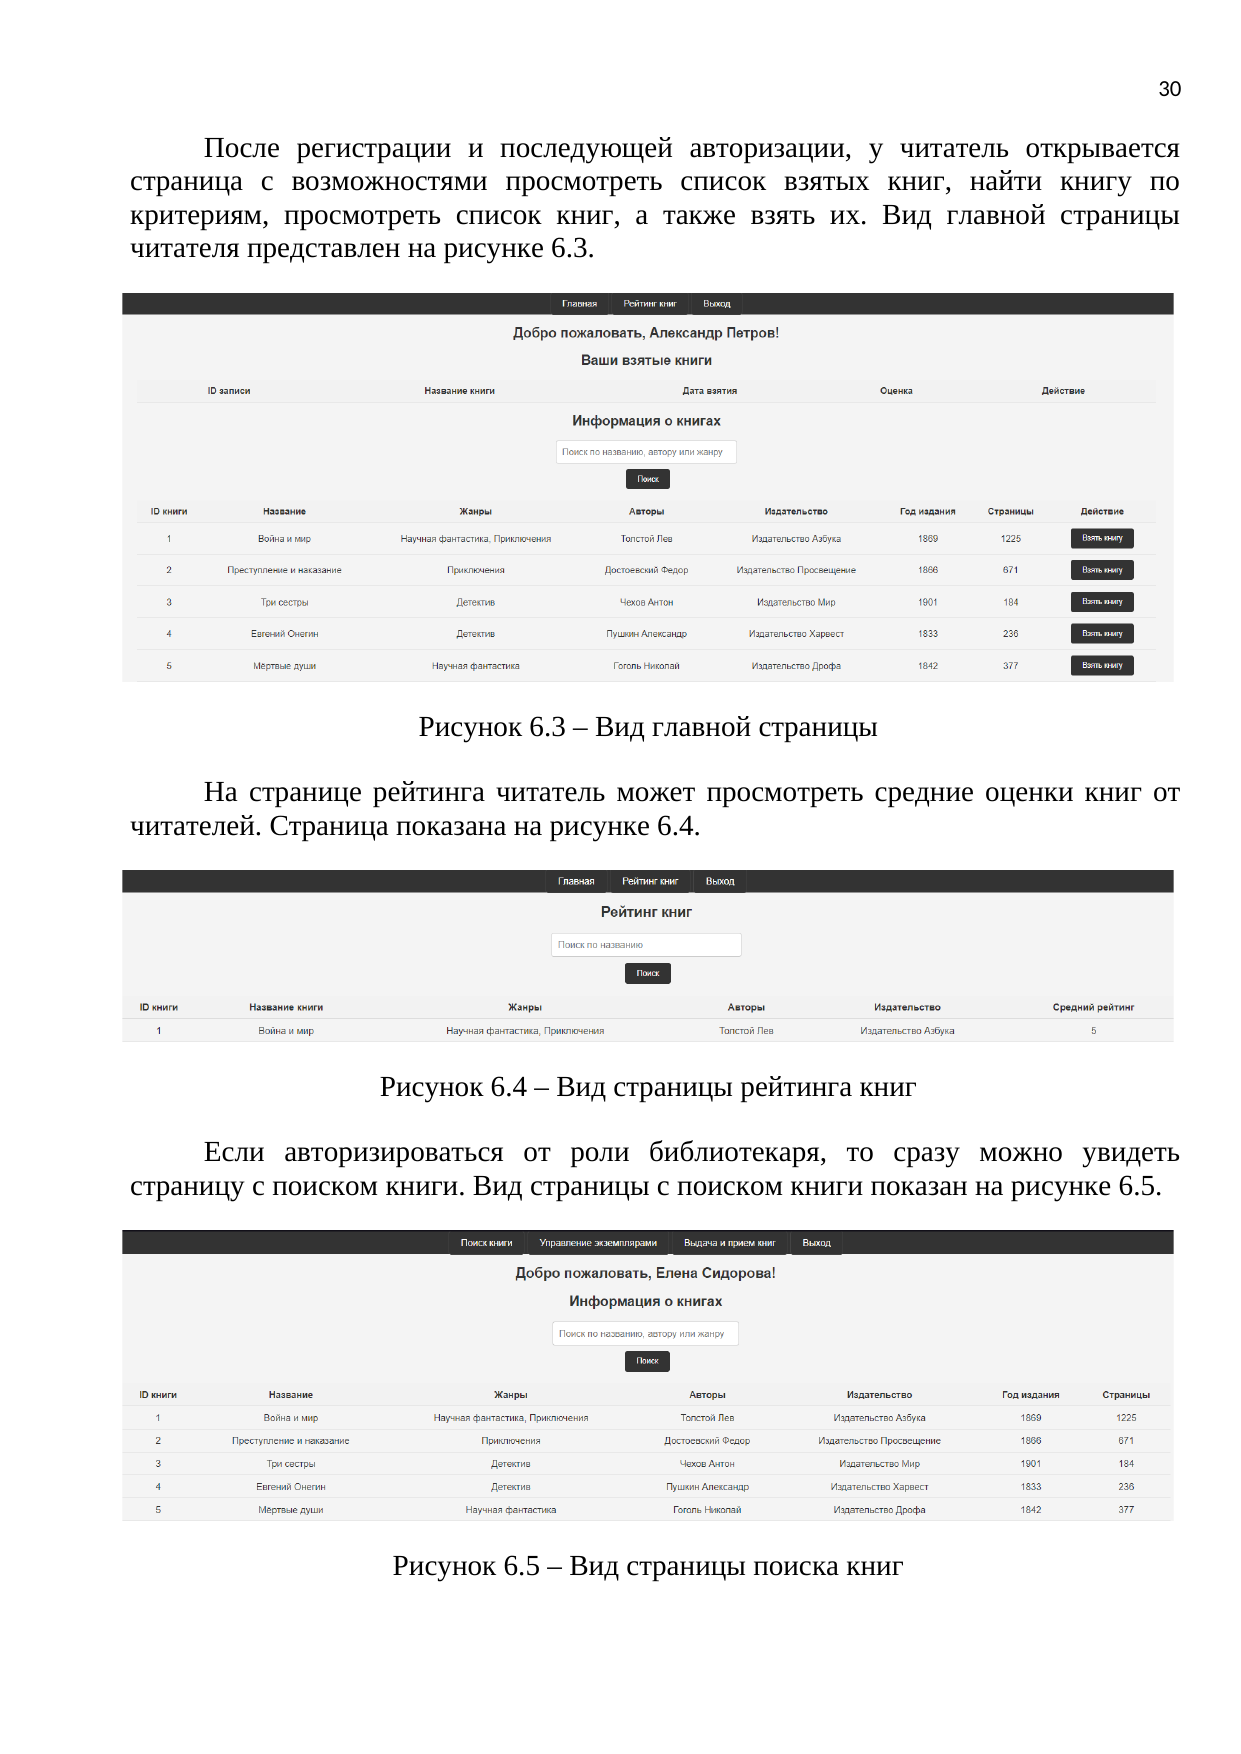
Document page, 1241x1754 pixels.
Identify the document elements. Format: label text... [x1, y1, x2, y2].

text Если авторизироваться от роли библиотекаря, то сразу можно увидеть страницу с поиском книги. Вид страницы с поиском книги показан на рисунке 6.5. [130, 1134, 1181, 1202]
text Рисунок 6.5 – Вид страницы поиска книг [115, 1548, 1181, 1581]
picture [122, 870, 1174, 1042]
text После регистрации и последующей авторизации, у читатель открывается страница с возможностями просмотреть список взятых книг, найти книгу по критериям, просмотреть список книг, а также взять их. Вид главной страницы читателя представлен на рисунке 6.3. [130, 130, 1181, 264]
text Рисунок 6.4 – Вид страницы рейтинга книг [115, 1069, 1181, 1103]
picture [122, 293, 1174, 682]
text Рисунок 6.3 – Вид главной страницы [115, 709, 1181, 742]
text На странице рейтинга читатель может просмотреть средние оценки книг от читателей. Страница показана на рисунке 6.4. [130, 774, 1181, 841]
picture [122, 1230, 1174, 1521]
